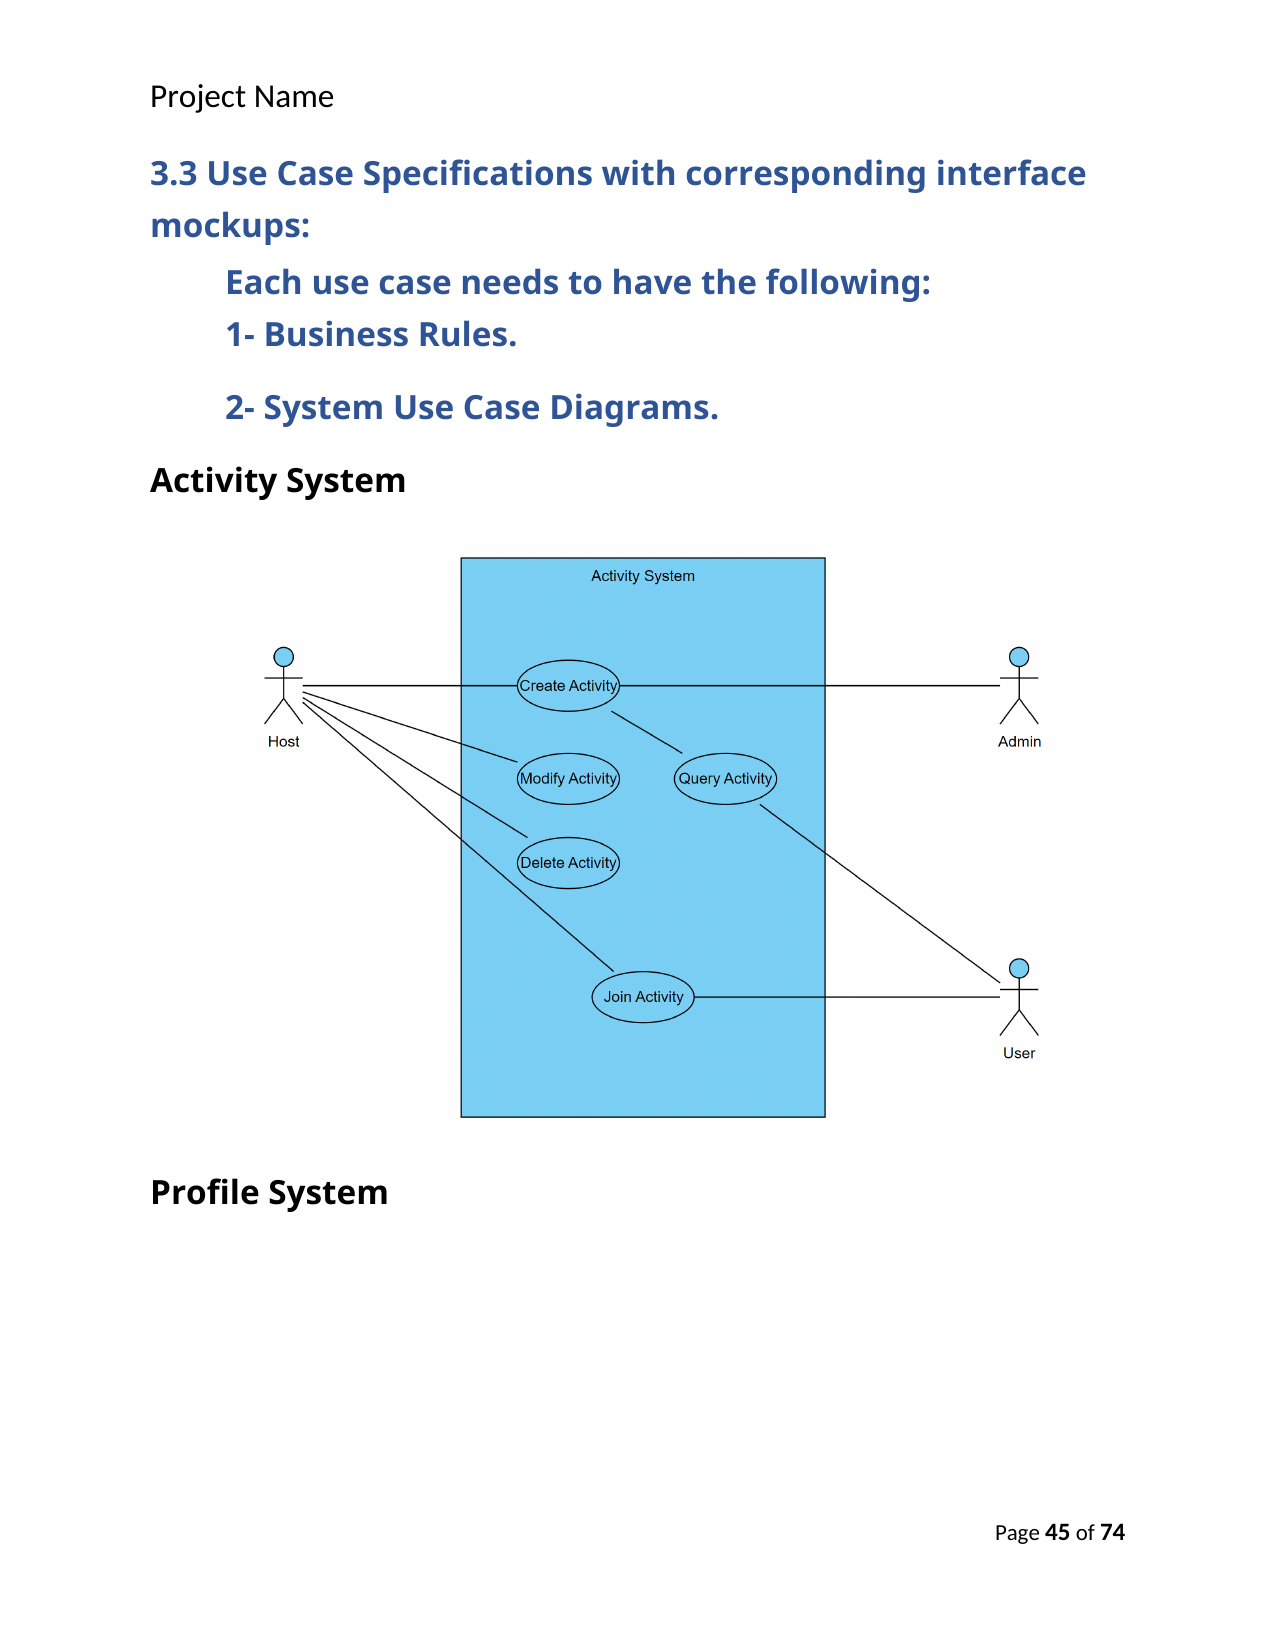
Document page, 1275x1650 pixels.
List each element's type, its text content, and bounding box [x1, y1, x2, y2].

text 2- System Use Case Diagrams. [150, 384, 1125, 429]
text Profile System [150, 1169, 1125, 1214]
subtitle Each use case needs to have the following: [150, 258, 1125, 304]
text Activity System [150, 457, 1125, 502]
subtitle 3.3 Use Case Specifications with corresponding interface mockups: [150, 150, 1125, 248]
text 1- Business Rules. [150, 311, 1125, 356]
